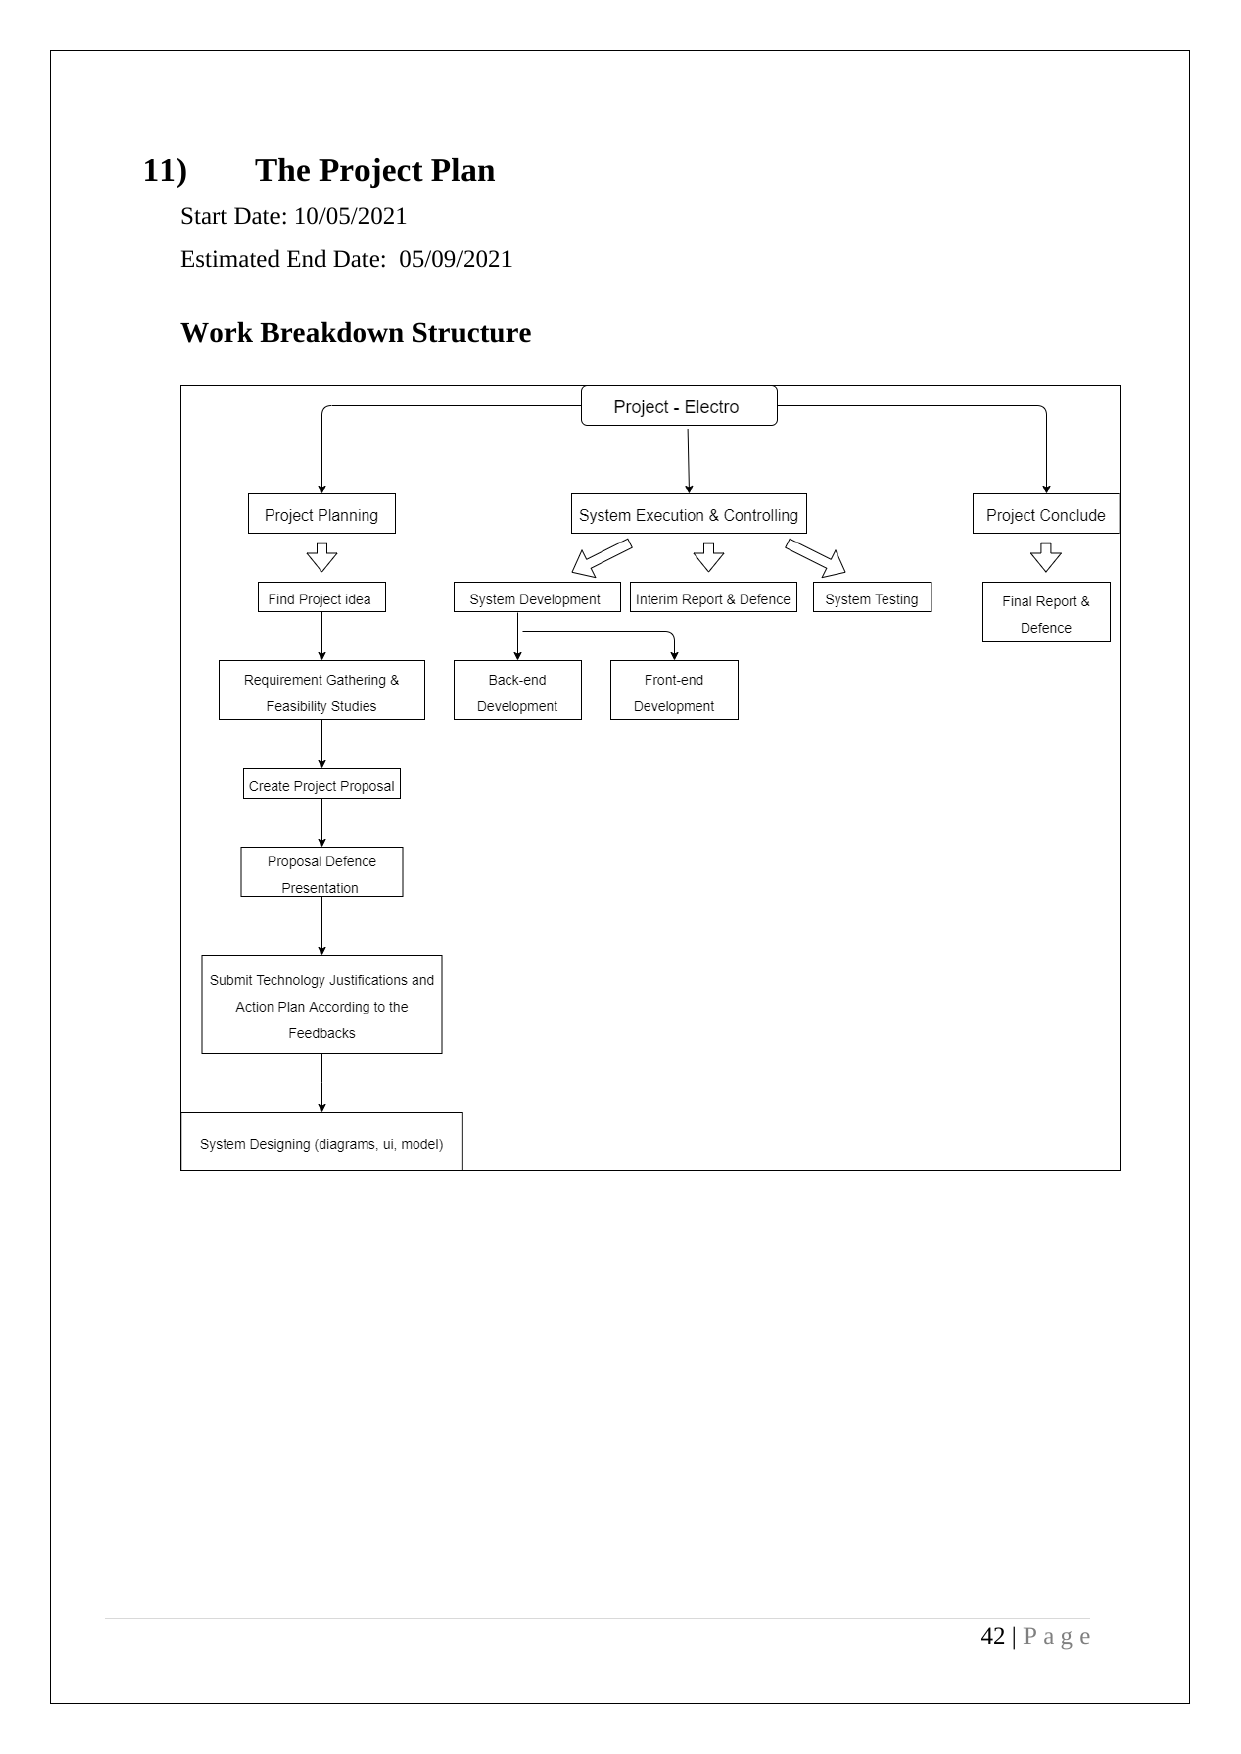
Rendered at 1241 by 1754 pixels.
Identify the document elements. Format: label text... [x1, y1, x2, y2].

text Start Date: 10/05/2021 [180, 201, 1090, 229]
subtitle The Project Plan [142, 150, 1090, 188]
subtitle Work Breakdown Structure [180, 315, 1090, 348]
picture [181, 386, 1120, 1170]
text Estimated End Date: 05/09/2021 [180, 244, 1090, 273]
